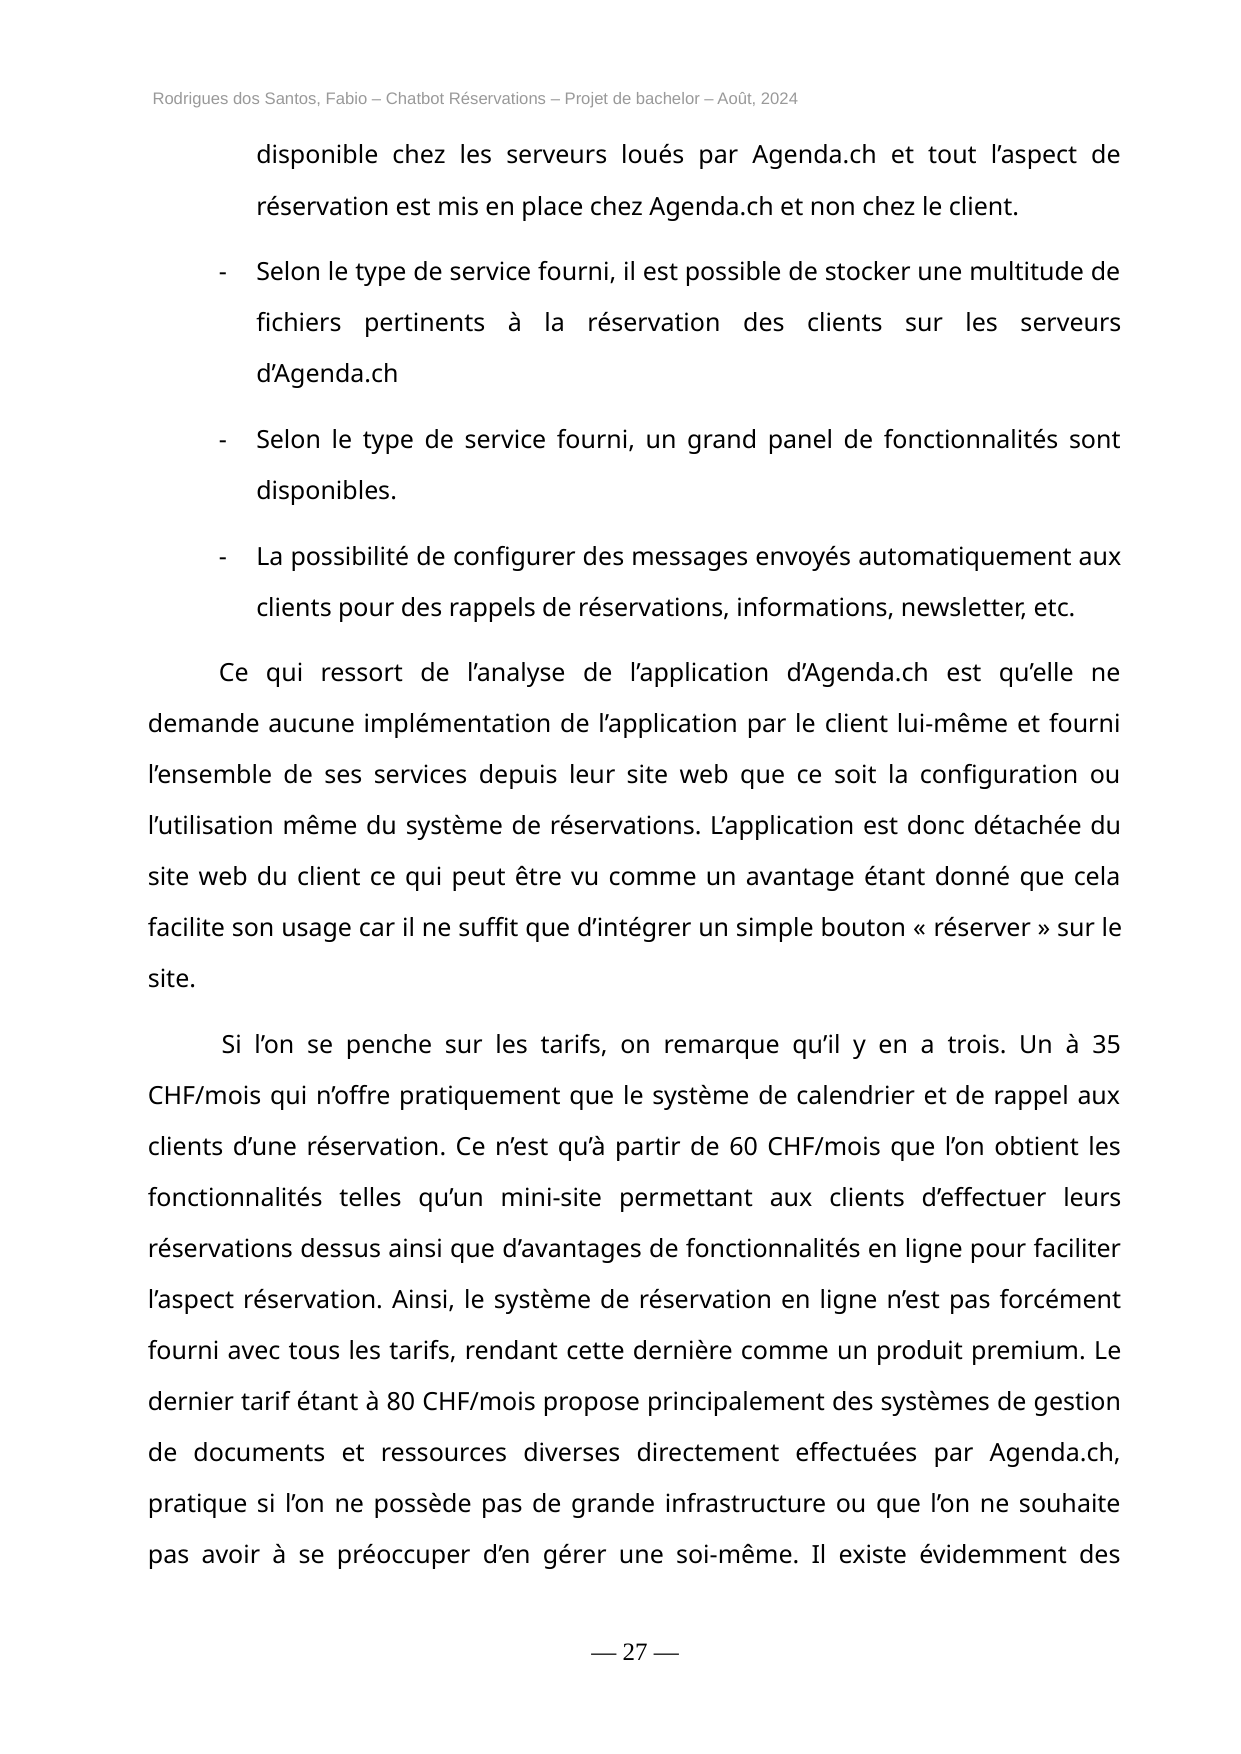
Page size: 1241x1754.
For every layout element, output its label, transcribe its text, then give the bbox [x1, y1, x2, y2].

list Selon le type de service fourni, un grand panel de fonctionnalités sont disponibles. [218, 422, 1122, 507]
list La possibilité de configurer des messages envoyés automatiquement aux clients pour des rappels de réservations, informations, newsletter, etc. [218, 538, 1122, 623]
text Ce qui ressort de l’analyse de l’application d’Agenda.ch est qu’elle ne demande aucune implémentation de l’application par le client lui-même et fourni l’ensemble de ses services depuis leur site web que ce soit la configuration ou l’utilisation même du système de réservations. L’application est donc détachée du site web du client ce qui peut être vu comme un avantage étant donné que cela facilite son usage car il ne suffit que d’intégrer un simple bouton « réserver » sur le site. [148, 655, 1122, 995]
list Selon le type de service fourni, il est possible de stocker une multitude de fichiers pertinents à la réservation des clients sur les serveurs d’Agenda.ch [218, 254, 1122, 390]
